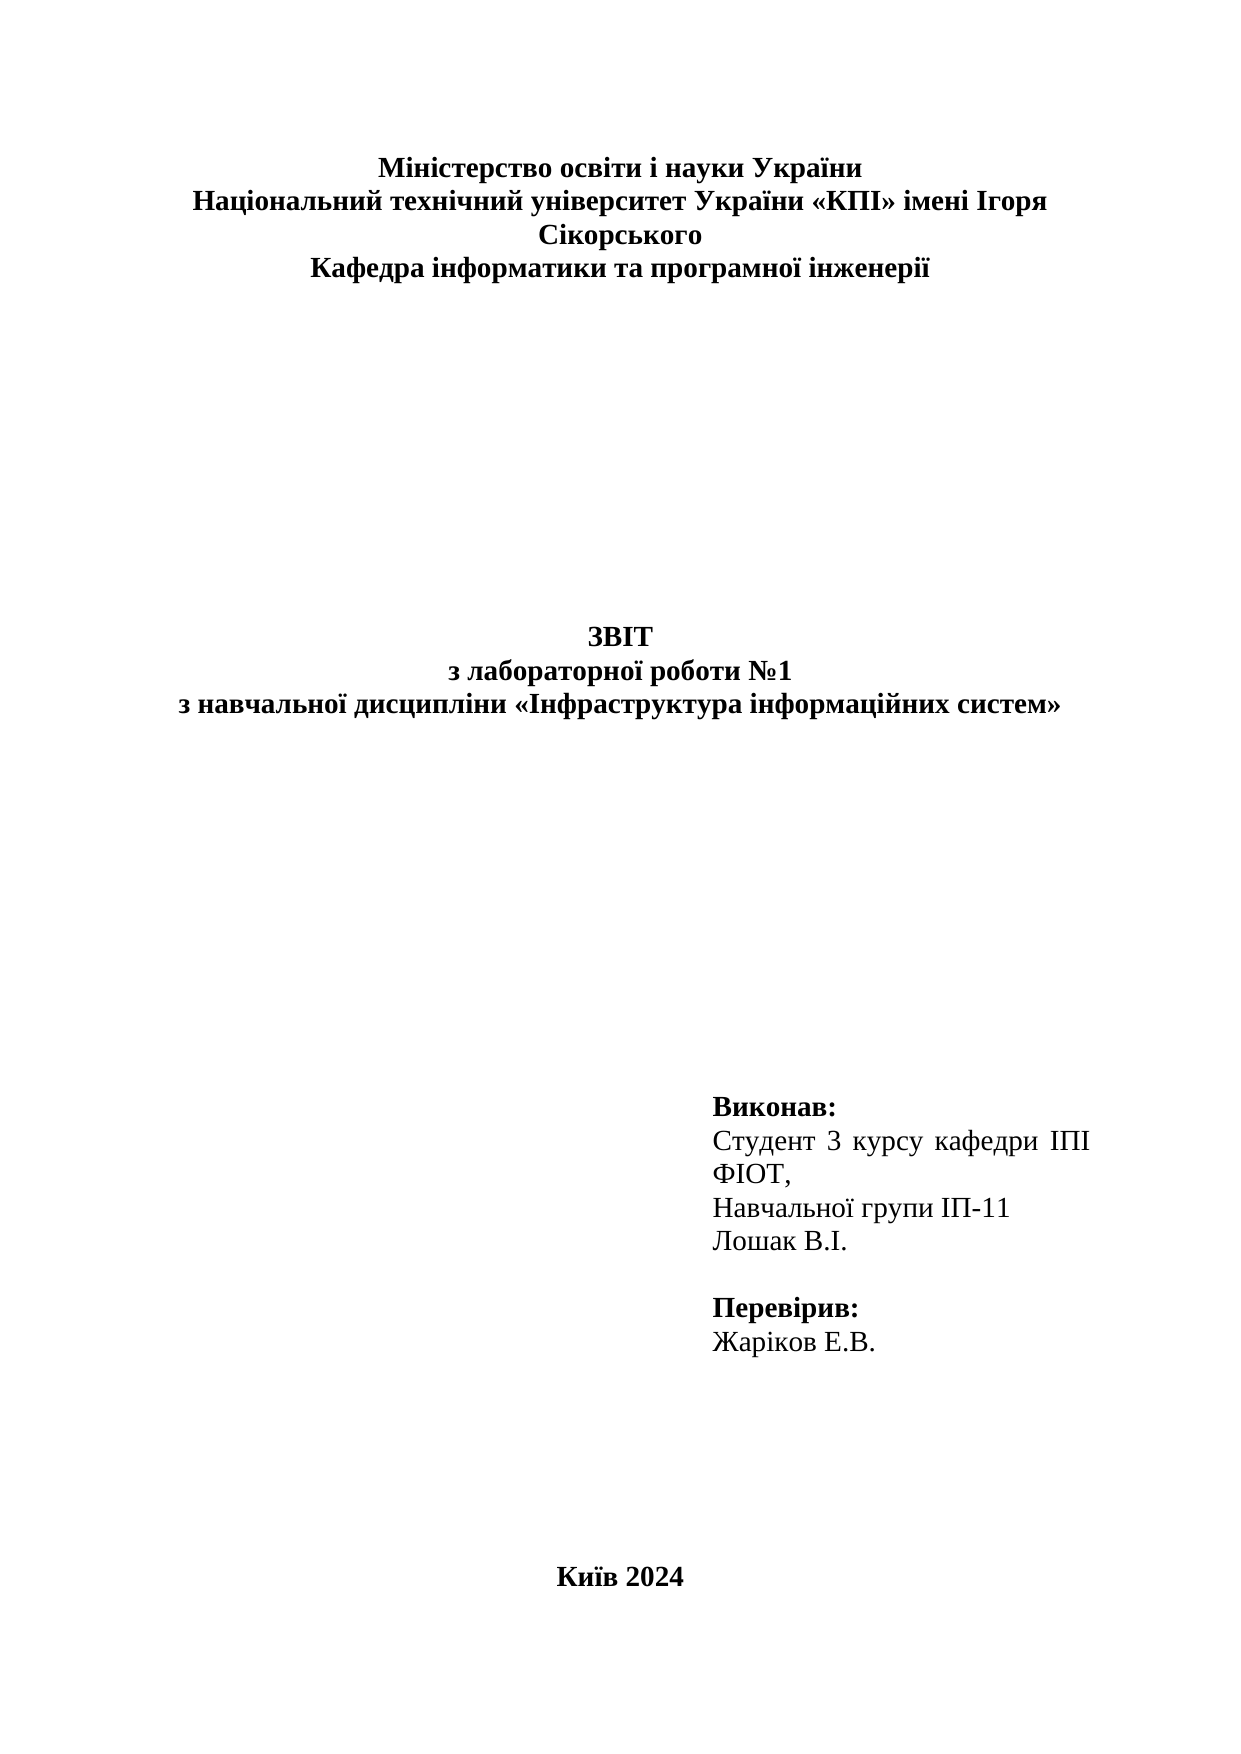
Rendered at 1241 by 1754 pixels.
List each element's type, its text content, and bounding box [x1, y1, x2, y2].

text Перевірив: [712, 1290, 1090, 1324]
text Міністерство освіти і науки України [150, 150, 1090, 183]
text Кафедра інформатики та програмної інженерії [150, 251, 1090, 284]
text Жаріков Е.В. [712, 1324, 1090, 1357]
text Навчальної групи ІП-11 [712, 1190, 1090, 1223]
text з лабораторної роботи №1 [150, 653, 1090, 687]
text Студент 3 курсу кафедри ІПІ ФІОТ, [712, 1123, 1090, 1190]
text з навчальної дисципліни «Інфраструктура інформаційних систем» [150, 687, 1090, 720]
text Виконав: [712, 1089, 1090, 1123]
text Київ 2024 [150, 1559, 1090, 1592]
text Національний технічний університет України «КПІ» імені Ігоря Сікорського [150, 183, 1090, 251]
text ЗВІТ [150, 619, 1090, 653]
text Лошак В.І. [712, 1223, 1090, 1257]
